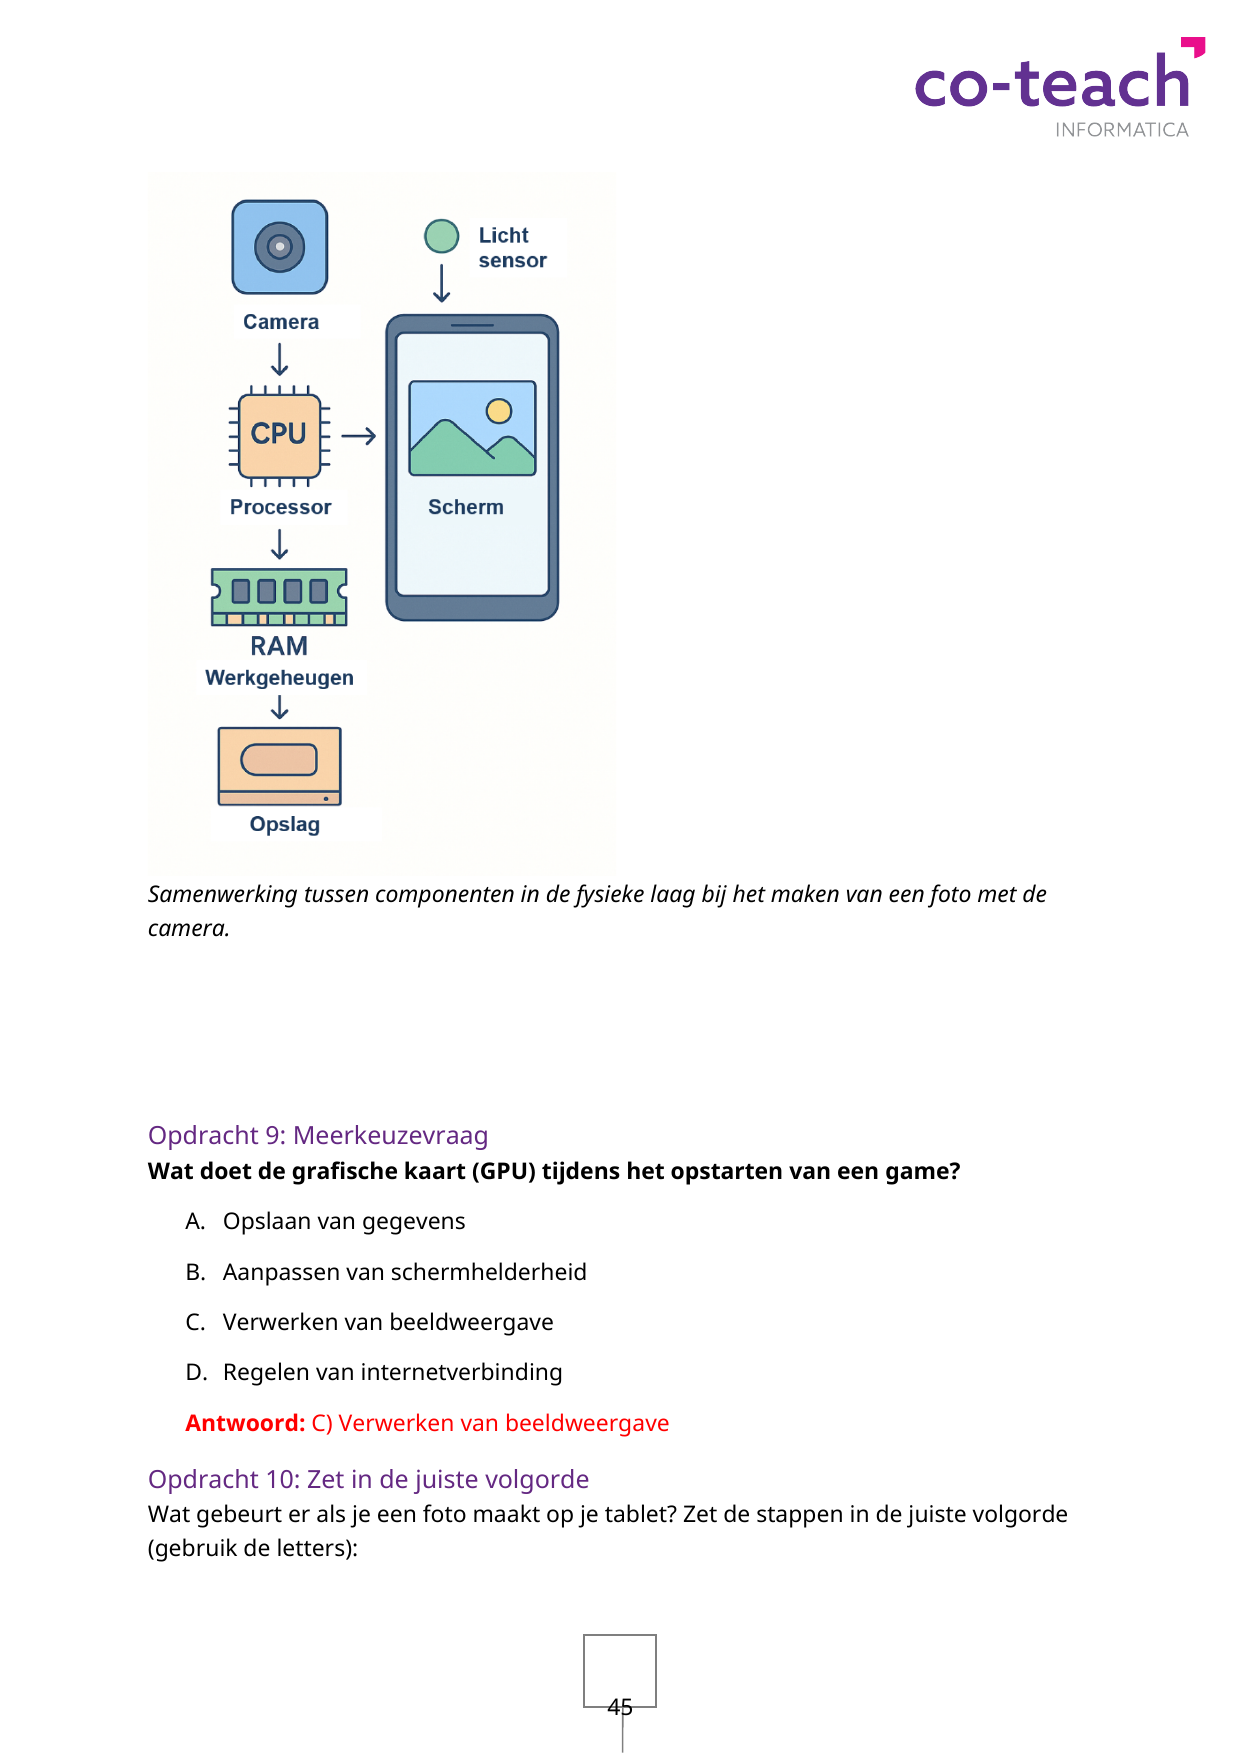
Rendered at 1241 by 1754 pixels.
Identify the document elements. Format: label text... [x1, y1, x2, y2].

list Opslaan van gegevens [185, 1205, 1093, 1236]
picture [915, 37, 1206, 142]
text Antwoord: C) Verwerken van beeldweergave [185, 1407, 1093, 1438]
text Wat doet de grafische kaart (GPU) tijdens het opstarten van een game? [148, 1154, 1093, 1186]
list Regelen van internetverbinding [185, 1356, 1093, 1387]
list Aanpassen van schermhelderheid [185, 1255, 1093, 1287]
subtitle Opdracht 10: Zet in de juiste volgorde [148, 1461, 1093, 1495]
list Verwerken van beeldweergave [185, 1306, 1093, 1337]
text Wat gebeurt er als je een foto maakt op je tablet? Zet de stappen in de juiste volgorde (gebruik de letters): [148, 1498, 1093, 1563]
subtitle Opdracht 9: Meerkeuzevraag [148, 1118, 1093, 1152]
picture [147, 172, 617, 876]
